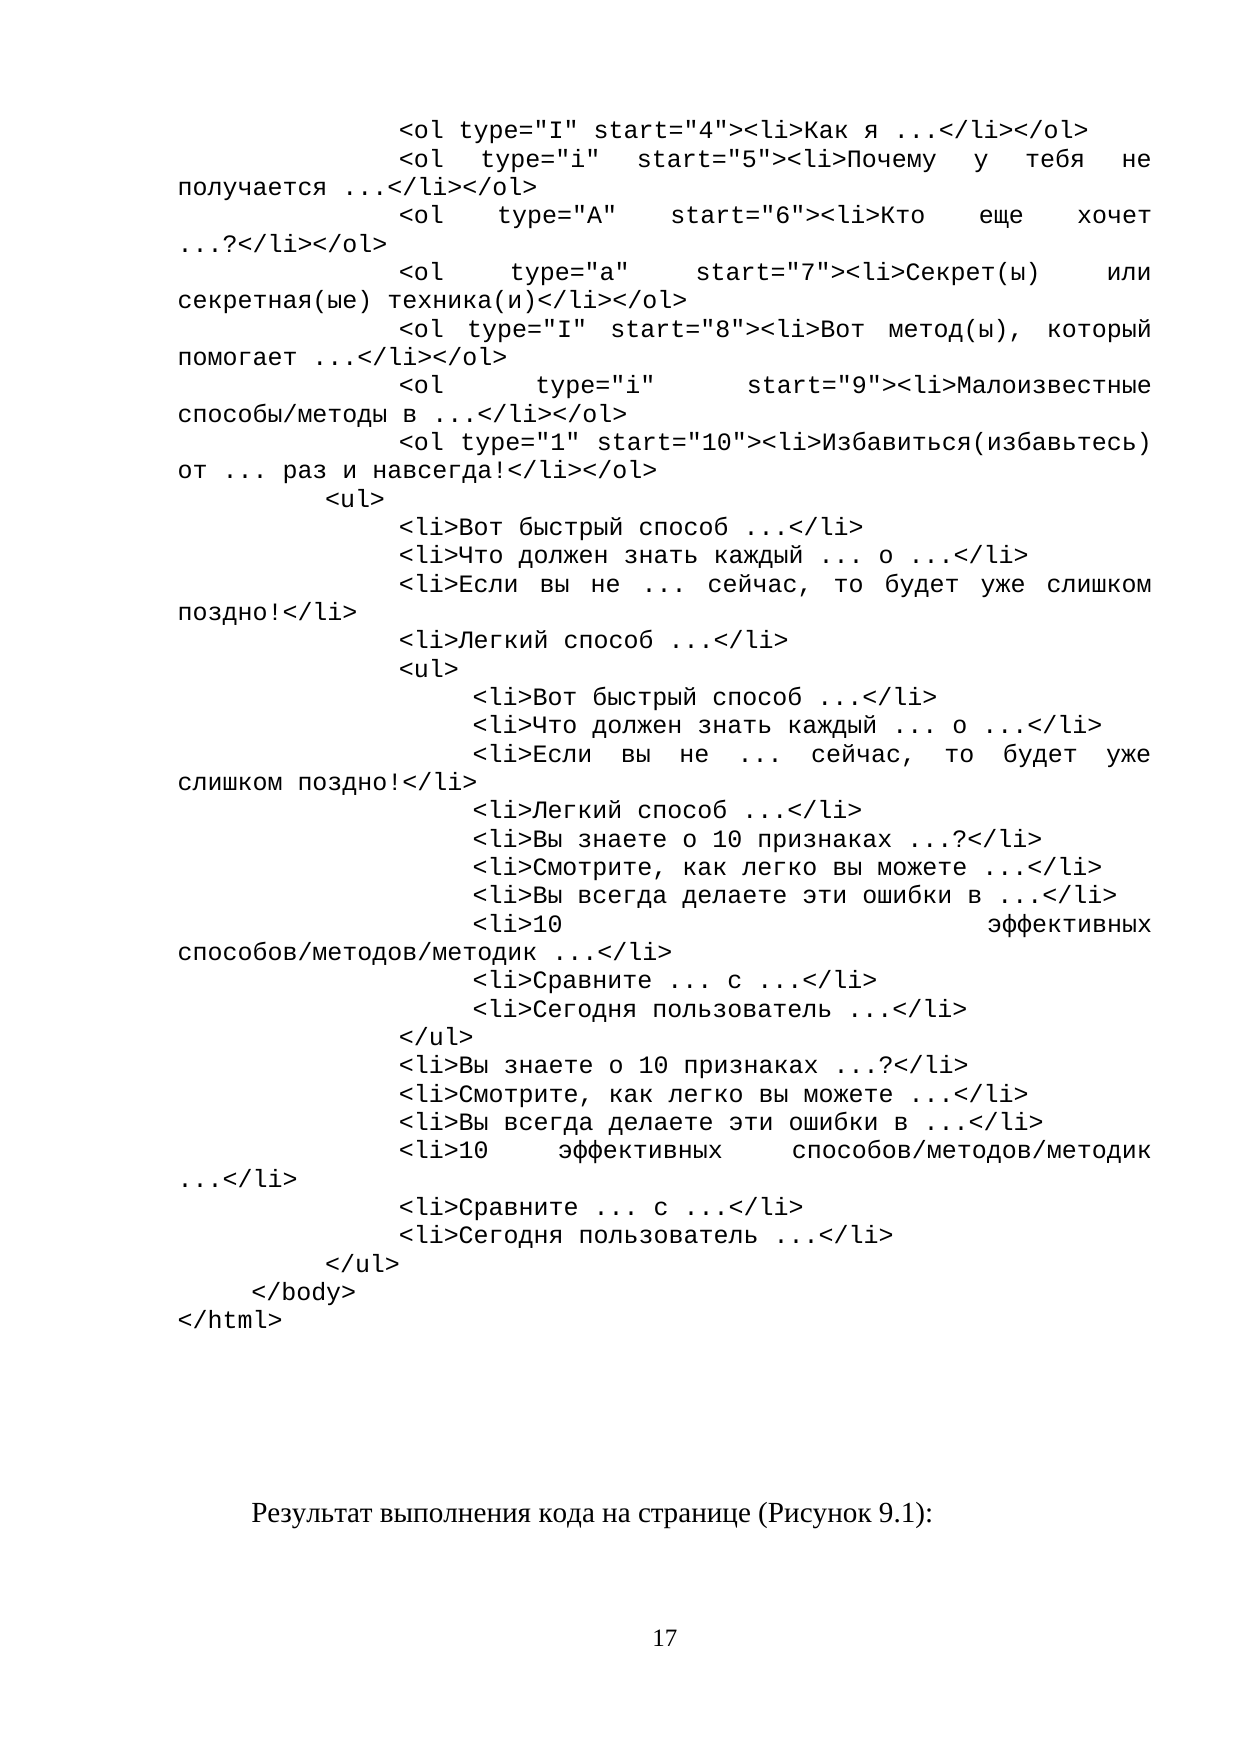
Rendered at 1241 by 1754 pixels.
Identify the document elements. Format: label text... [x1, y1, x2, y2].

text <ol type="a" start="7"><li>Секрет(ы) или секретная(ые) техника(и)</li></ol> [177, 260, 1152, 316]
text </body> [177, 1280, 1152, 1308]
text <ol type="I" start="8"><li>Вот метод(ы), который помогает ...</li></ol> [177, 316, 1152, 373]
text <li>Сегодня пользователь ...</li> [177, 996, 1152, 1025]
text <li>Сравните ... с ...</li> [177, 968, 1152, 996]
text <ol type="i" start="5"><li>Почему у тебя не получается ...</li></ol> [177, 146, 1152, 203]
text <li>Вы всегда делаете эти ошибки в ...</li> [177, 883, 1152, 911]
text </html> [177, 1308, 1152, 1336]
text <ol type="1" start="10"><li>Избавиться(избавьтесь) от ... раз и навсегда!</li></ol> [177, 430, 1152, 486]
text </ul> [177, 1025, 1152, 1053]
text <li>Если вы не ... сейчас, то будет уже слишком поздно!</li> [177, 741, 1152, 798]
text <li>Смотрите, как легко вы можете ...</li> [177, 855, 1152, 883]
text <ul> [177, 486, 1152, 515]
text <ol type="I" start="4"><li>Как я ...</li></ol> [177, 118, 1152, 146]
text <li>Легкий способ ...</li> [177, 628, 1152, 656]
text <li>Сравните ... с ...</li> [177, 1195, 1152, 1223]
text <ul> [177, 656, 1152, 685]
text <li>Вы знаете о 10 признаках ...?</li> [177, 826, 1152, 855]
text <li>Смотрите, как легко вы можете ...</li> [177, 1081, 1152, 1110]
text <li>Легкий способ ...</li> [177, 798, 1152, 826]
text </ul> [177, 1251, 1152, 1280]
text <li>10 эффективных способов/методов/методик ...</li> [177, 911, 1152, 968]
text <li>Вот быстрый способ ...</li> [177, 685, 1152, 713]
text <li>10 эффективных способов/методов/методик ...</li> [177, 1138, 1152, 1195]
text <li>Вот быстрый способ ...</li> [177, 515, 1152, 543]
text <li>Вы знаете о 10 признаках ...?</li> [177, 1053, 1152, 1081]
list Результат выполнения кода на странице (Рисунок 9.1): [177, 1495, 1152, 1528]
text <ol type="A" start="6"><li>Кто еще хочет ...?</li></ol> [177, 203, 1152, 260]
text <li>Сегодня пользователь ...</li> [177, 1223, 1152, 1251]
text <li>Что должен знать каждый ... о ...</li> [177, 543, 1152, 571]
text <li>Если вы не ... сейчас, то будет уже слишком поздно!</li> [177, 571, 1152, 628]
text <li>Что должен знать каждый ... о ...</li> [177, 713, 1152, 741]
text <ol type="i" start="9"><li>Малоизвестные способы/методы в ...</li></ol> [177, 373, 1152, 430]
text <li>Вы всегда делаете эти ошибки в ...</li> [177, 1110, 1152, 1138]
